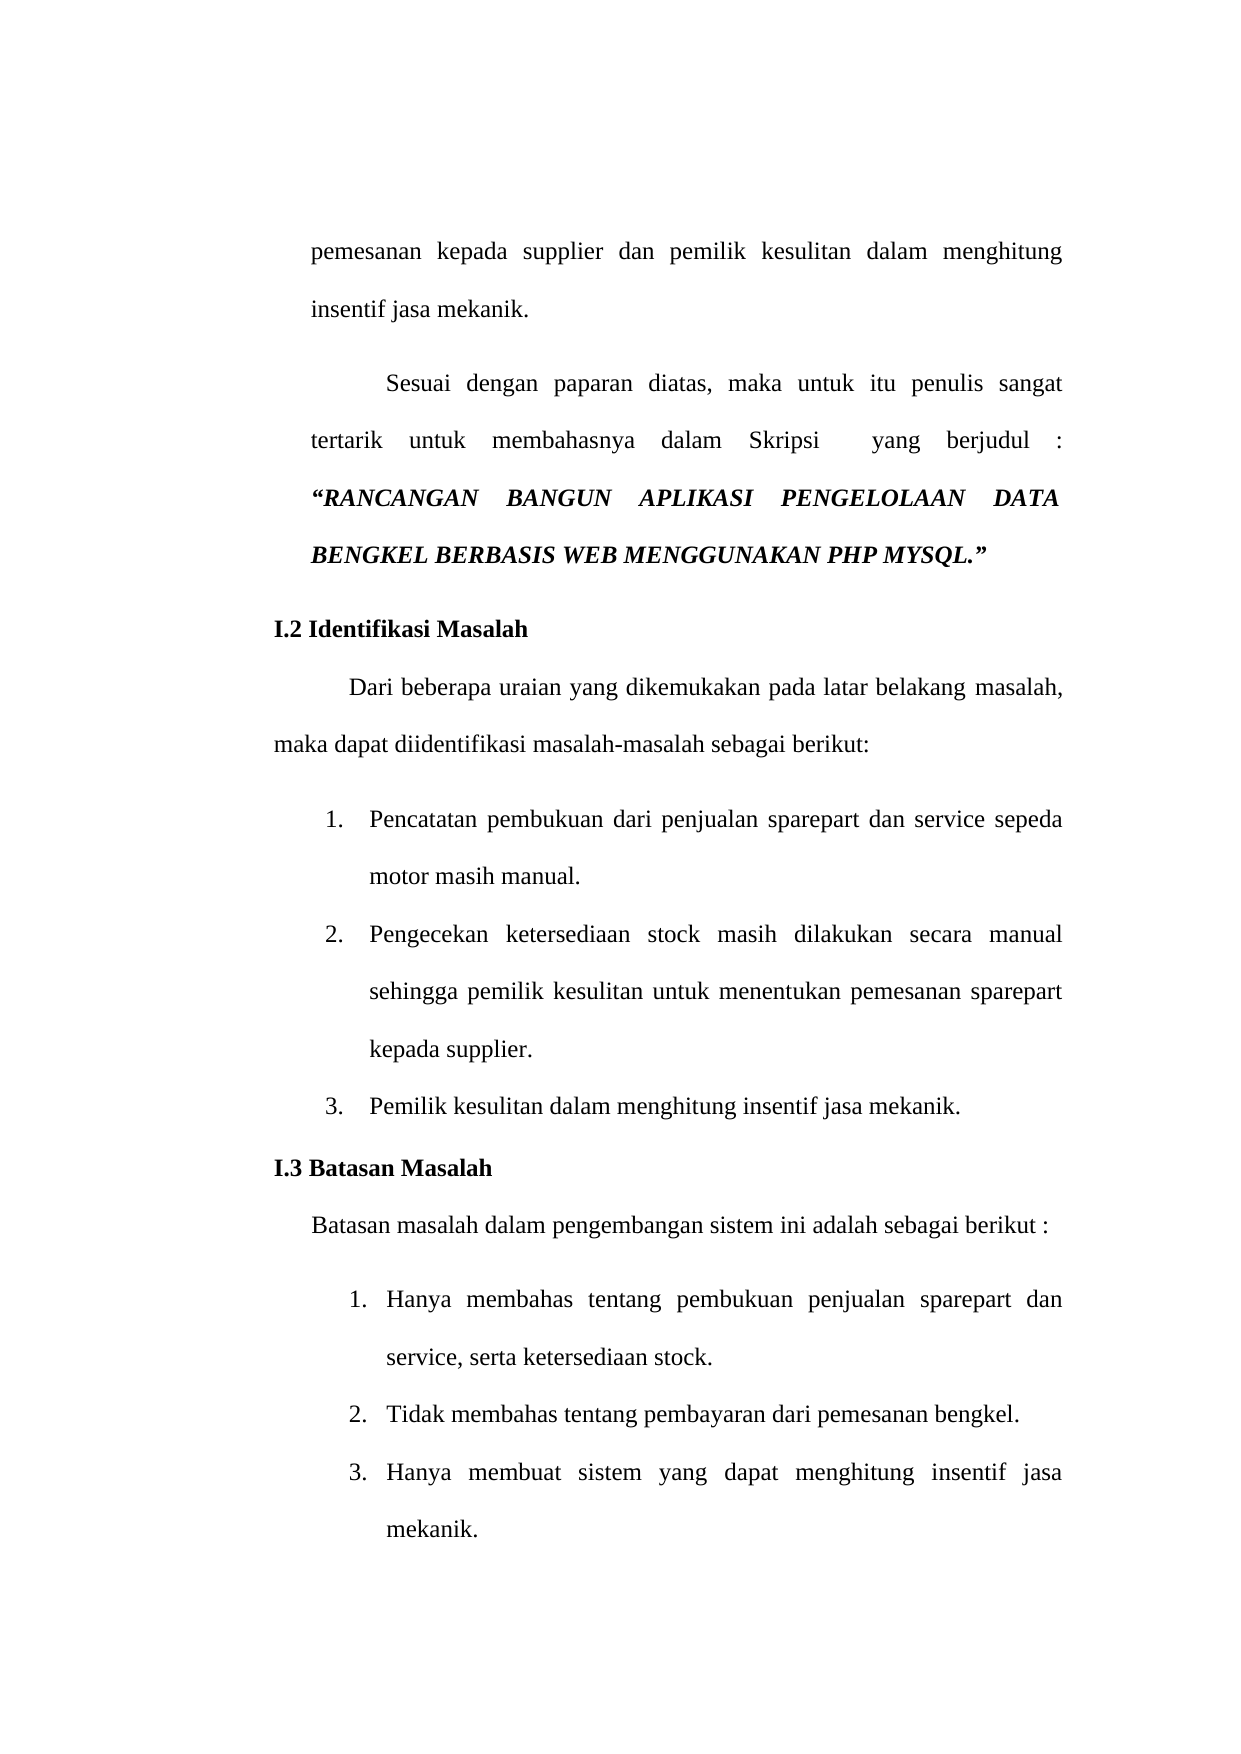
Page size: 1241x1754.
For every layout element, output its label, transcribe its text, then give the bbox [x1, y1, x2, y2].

list Hanya membahas tentang pembukuan penjualan sparepart dan service, serta ketersediaan stock. [349, 1284, 1063, 1371]
subtitle Batasan Masalah [274, 1153, 1063, 1182]
list Tidak membahas tentang pembayaran dari pemesanan bengkel. [349, 1399, 1063, 1428]
list Pencatatan pembukuan dari penjualan sparepart dan service sepeda motor masih manual. [325, 804, 1063, 890]
text Batasan masalah dalam pengembangan sistem ini adalah sebagai berikut : [236, 1210, 1063, 1239]
list Pemilik kesulitan dalam menghitung insentif jasa mekanik. [325, 1091, 1063, 1120]
text Sesuai dengan paparan diatas, maka untuk itu penulis sangat tertarik untuk membahasnya dalam Skripsi yang berjudul : “RANCANGAN BANGUN APLIKASI PENGELOLAAN DATA BENGKEL BERBASIS WEB MENGGUNAKAN PHP MYSQL.” [311, 368, 1063, 569]
subtitle Identifikasi Masalah [273, 614, 1063, 643]
list Pengecekan ketersediaan stock masih dilakukan secara manual sehingga pemilik kesulitan untuk menentukan pemesanan sparepart kepada supplier. [325, 919, 1063, 1062]
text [311, 236, 1063, 322]
text Dari beberapa uraian yang dikemukakan pada latar belakang masalah, maka dapat diidentifikasi masalah-masalah sebagai berikut: [274, 672, 1063, 758]
list Hanya membuat sistem yang dapat menghitung insentif jasa mekanik. [349, 1457, 1063, 1543]
